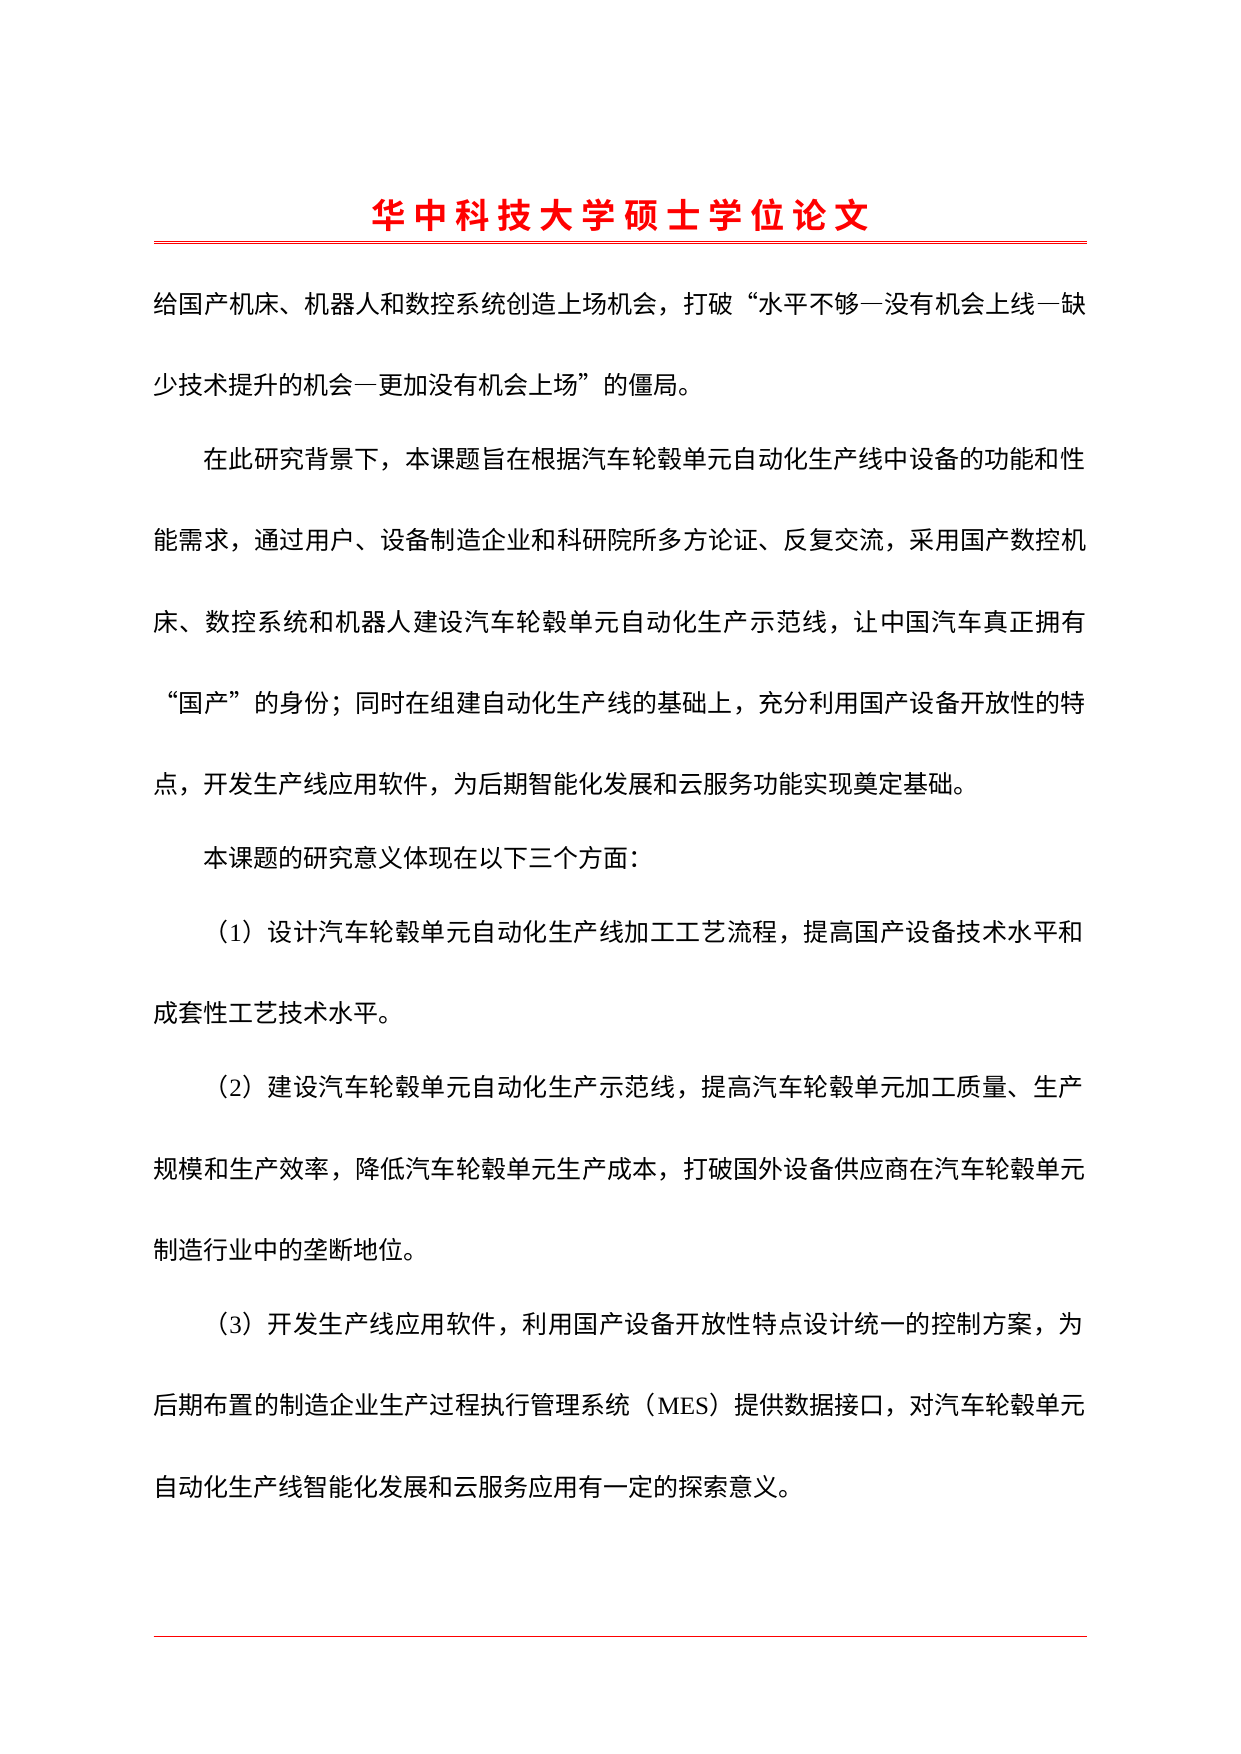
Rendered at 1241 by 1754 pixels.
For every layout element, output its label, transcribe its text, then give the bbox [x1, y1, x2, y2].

text （3）开发生产线应用软件，利用国产设备开放性特点设计统一的控制方案，为后期布置的制造企业生产过程执行管理系统（MES）提供数据接口，对汽车轮毂单元自动化生产线智能化发展和云服务应用有一定的探索意义。 [153, 1290, 1087, 1518]
text 在此研究背景下，本课题旨在根据汽车轮毂单元自动化生产线中设备的功能和性能需求，通过用户、设备制造企业和科研院所多方论证、反复交流，采用国产数控机床、数控系统和机器人建设汽车轮毂单元自动化生产示范线，让中国汽车真正拥有“国产”的身份；同时在组建自动化生产线的基础上，充分利用国产设备开放性的特点，开发生产线应用软件，为后期智能化发展和云服务功能实现奠定基础。 [153, 425, 1087, 815]
text 本课题的研究意义体现在以下三个方面： [153, 824, 1087, 889]
text （2）建设汽车轮毂单元自动化生产示范线，提高汽车轮毂单元加工质量、生产规模和生产效率，降低汽车轮毂单元生产成本，打破国外设备供应商在汽车轮毂单元制造行业中的垄断地位。 [153, 1053, 1087, 1281]
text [153, 270, 1087, 416]
text （1）设计汽车轮毂单元自动化生产线加工工艺流程，提高国产设备技术水平和成套性工艺技术水平。 [153, 898, 1087, 1044]
